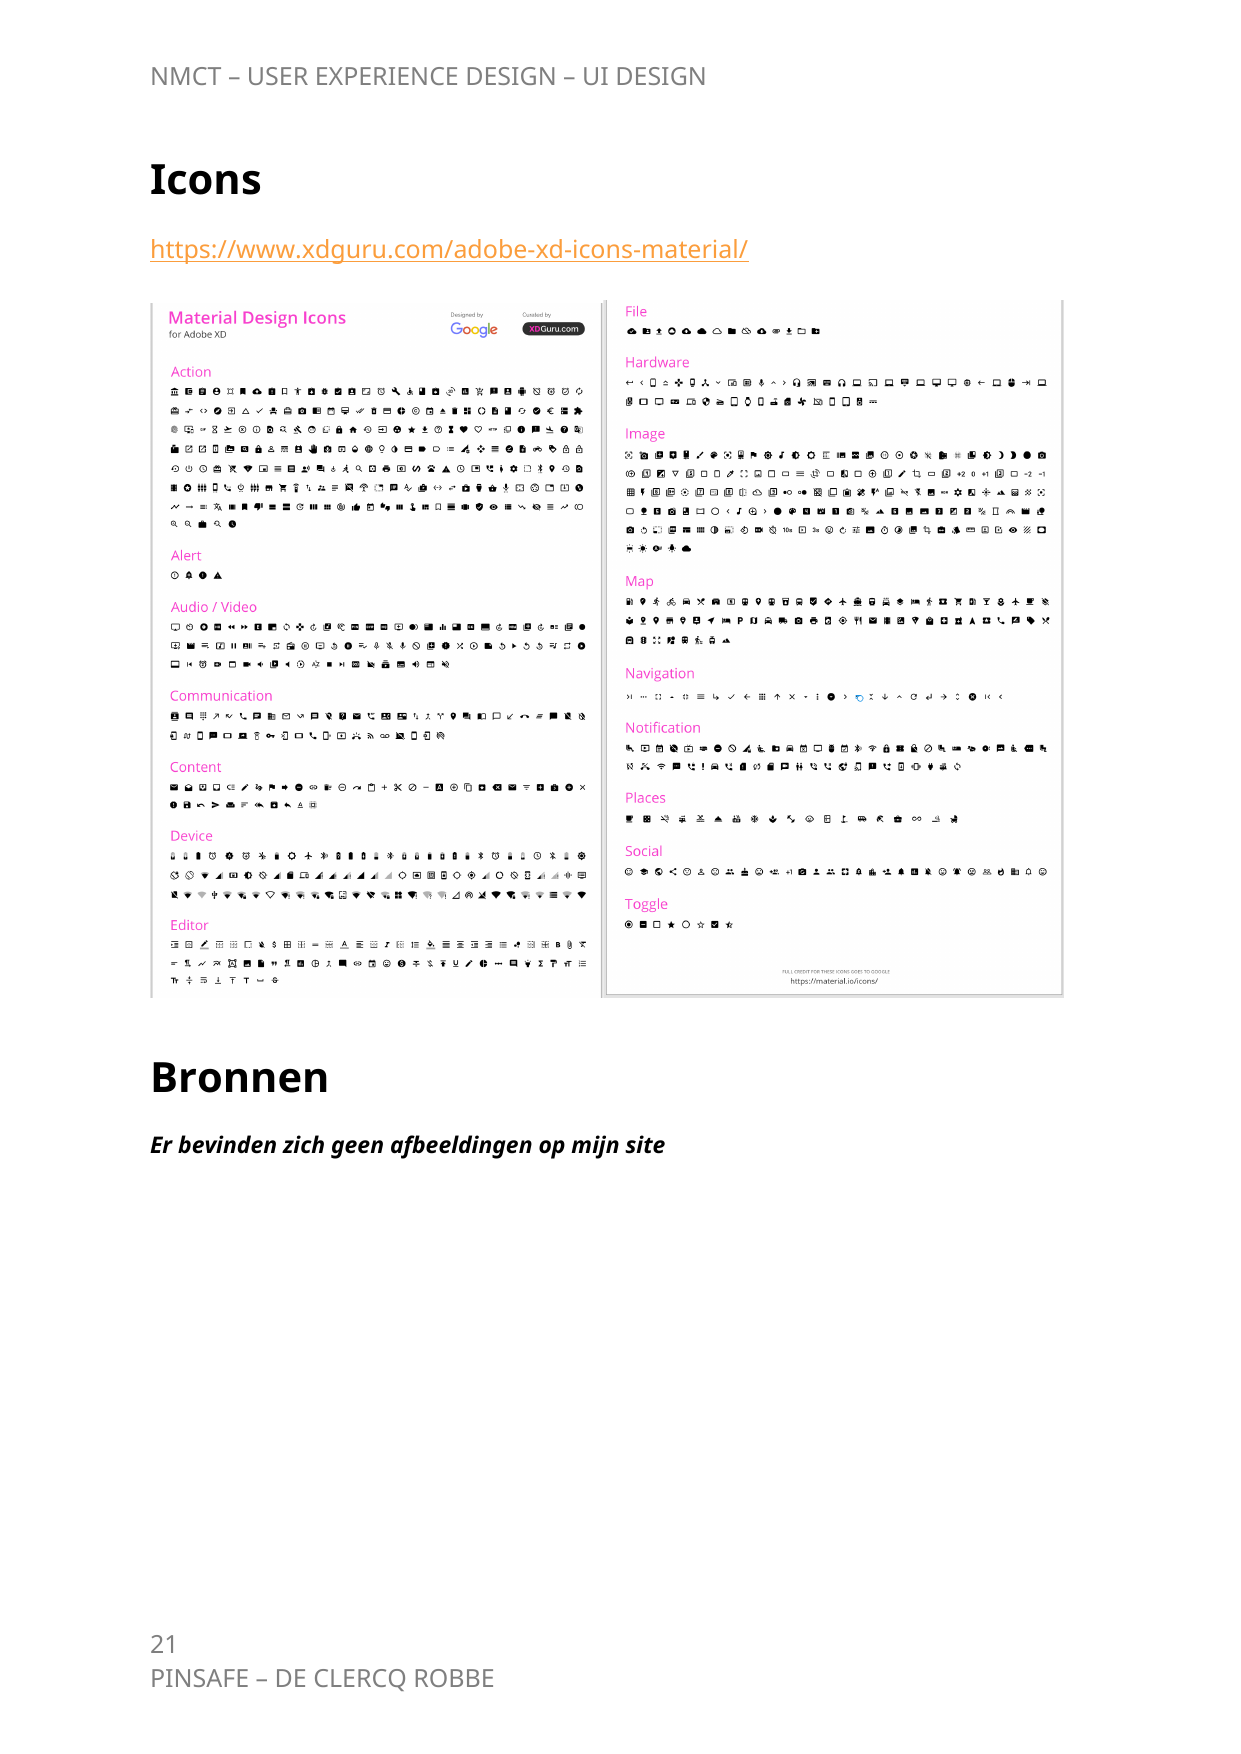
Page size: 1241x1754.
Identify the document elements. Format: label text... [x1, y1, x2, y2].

text Er bevinden zich geen afbeeldingen op mijn site [150, 1129, 1090, 1161]
subtitle Icons [150, 150, 1090, 207]
picture [150, 300, 1064, 998]
text https://www.xdguru.com/adobe-xd-icons-material/ [150, 232, 1090, 266]
subtitle Bronnen [150, 1048, 1090, 1104]
